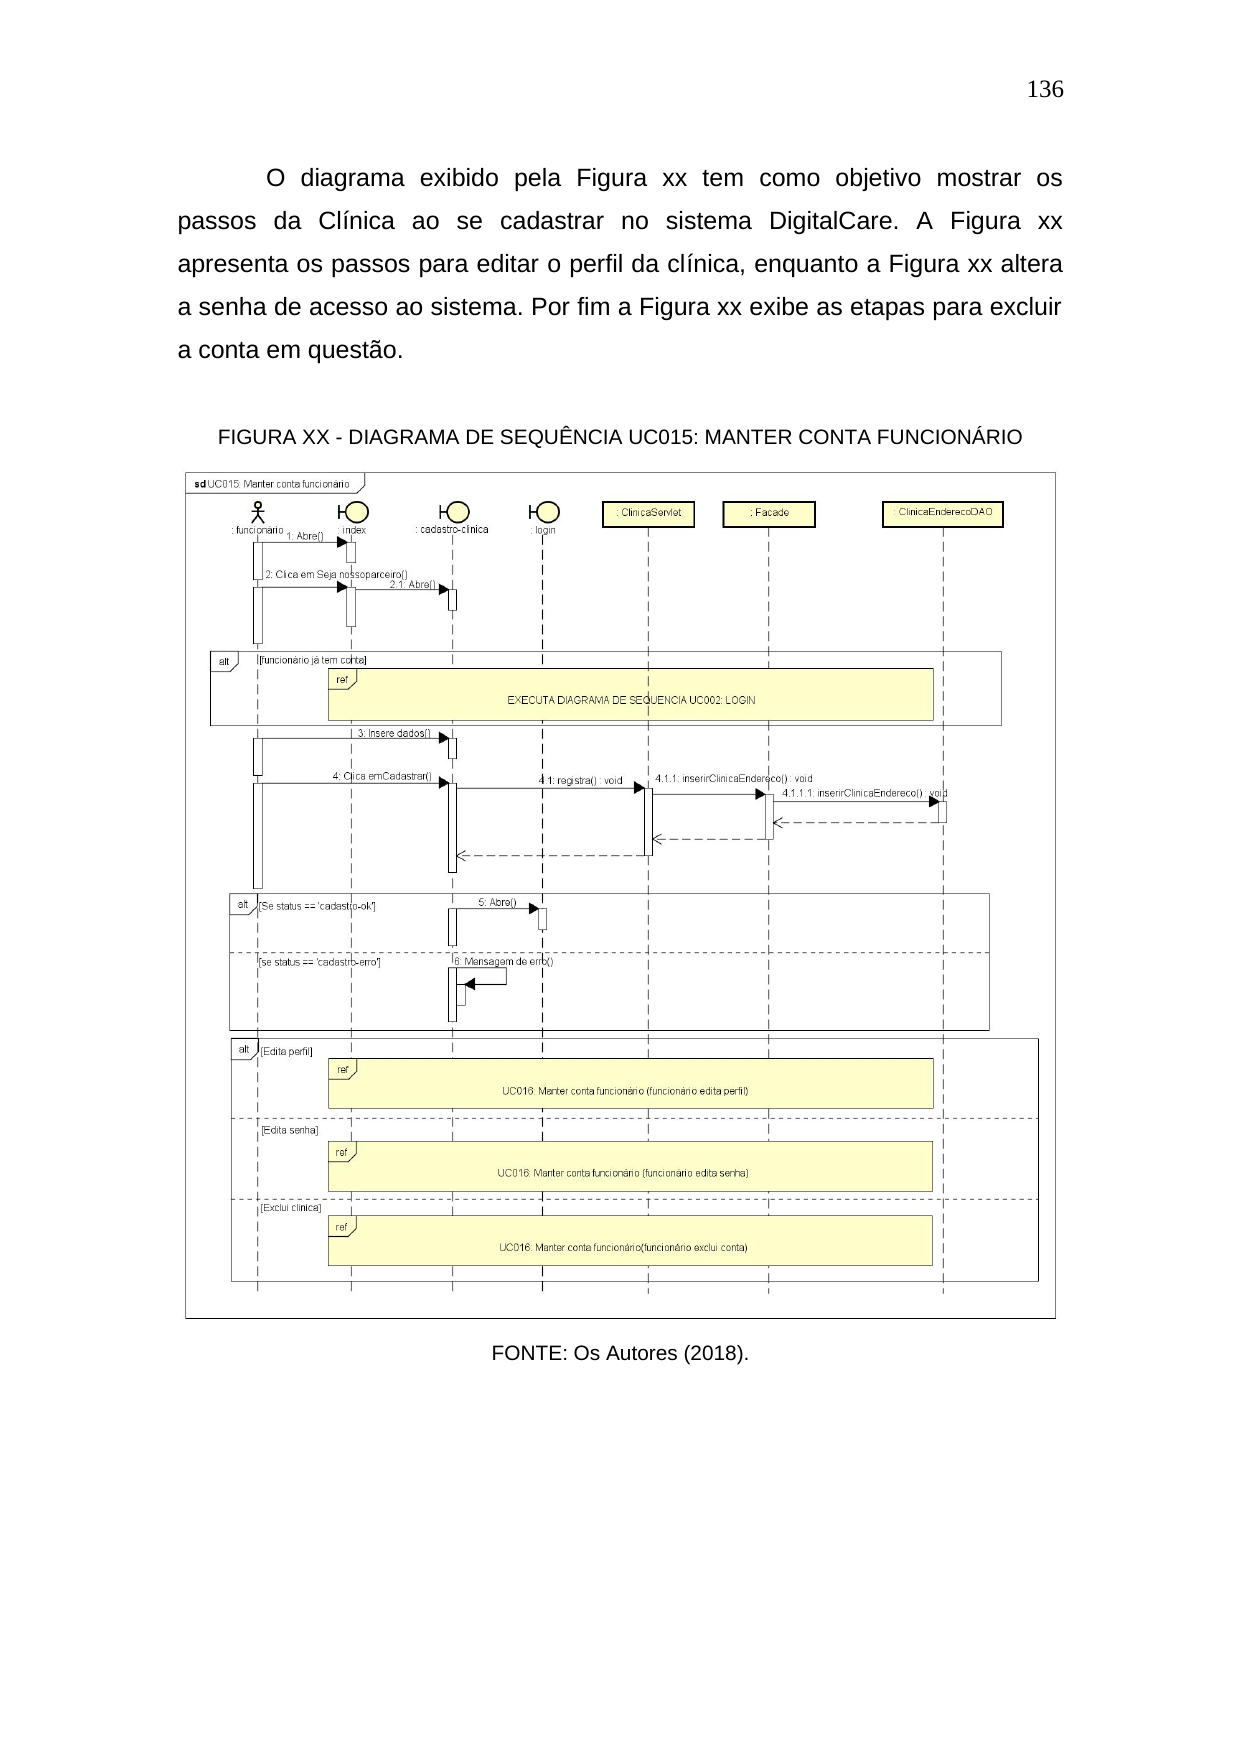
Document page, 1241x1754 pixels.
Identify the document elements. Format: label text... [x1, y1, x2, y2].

picture [177, 464, 1064, 1326]
text FONTE: Os Autores (2018). [177, 1340, 1064, 1364]
text O diagrama exibido pela Figura xx tem como objetivo mostrar os passos da Clínica ao se cadastrar no sistema DigitalCare. A Figura xx apresenta os passos para editar o perfil da clínica, enquanto a Figura xx altera a senha de acesso ao sistema. Por fim a Figura xx exibe as etapas para excluir a conta em questão. [177, 162, 1064, 364]
text FIGURA XX - DIAGRAMA DE SEQUÊNCIA UC015: MANTER CONTA FUNCIONÁRIO [177, 421, 1064, 450]
